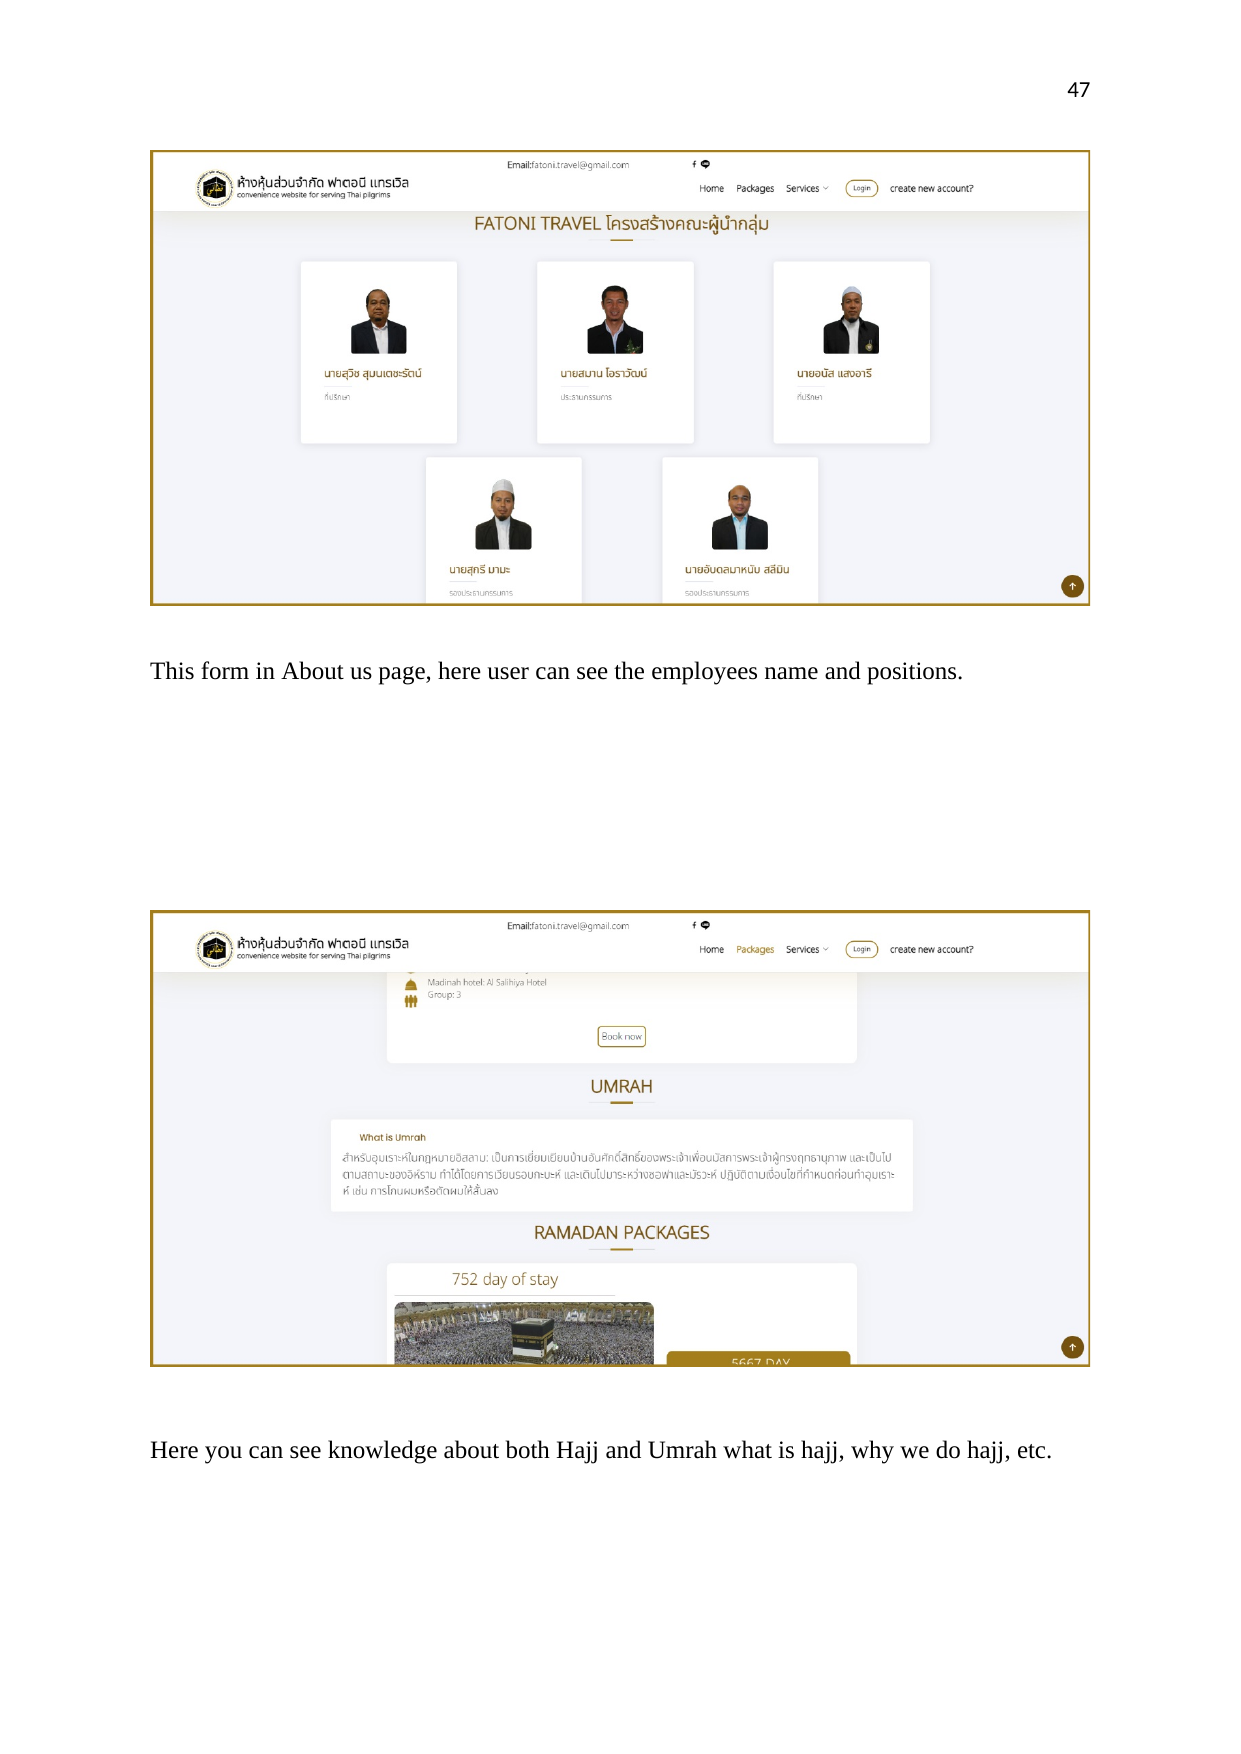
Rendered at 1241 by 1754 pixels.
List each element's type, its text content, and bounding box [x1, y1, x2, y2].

picture [150, 150, 1091, 606]
text Here you can see knowledge about both Hajj and Umrah what is hajj, why we do hajj, etc. [150, 1435, 1090, 1464]
text This form in About us page, here user can see the employees name and positions. [150, 656, 1090, 684]
picture [150, 910, 1091, 1367]
